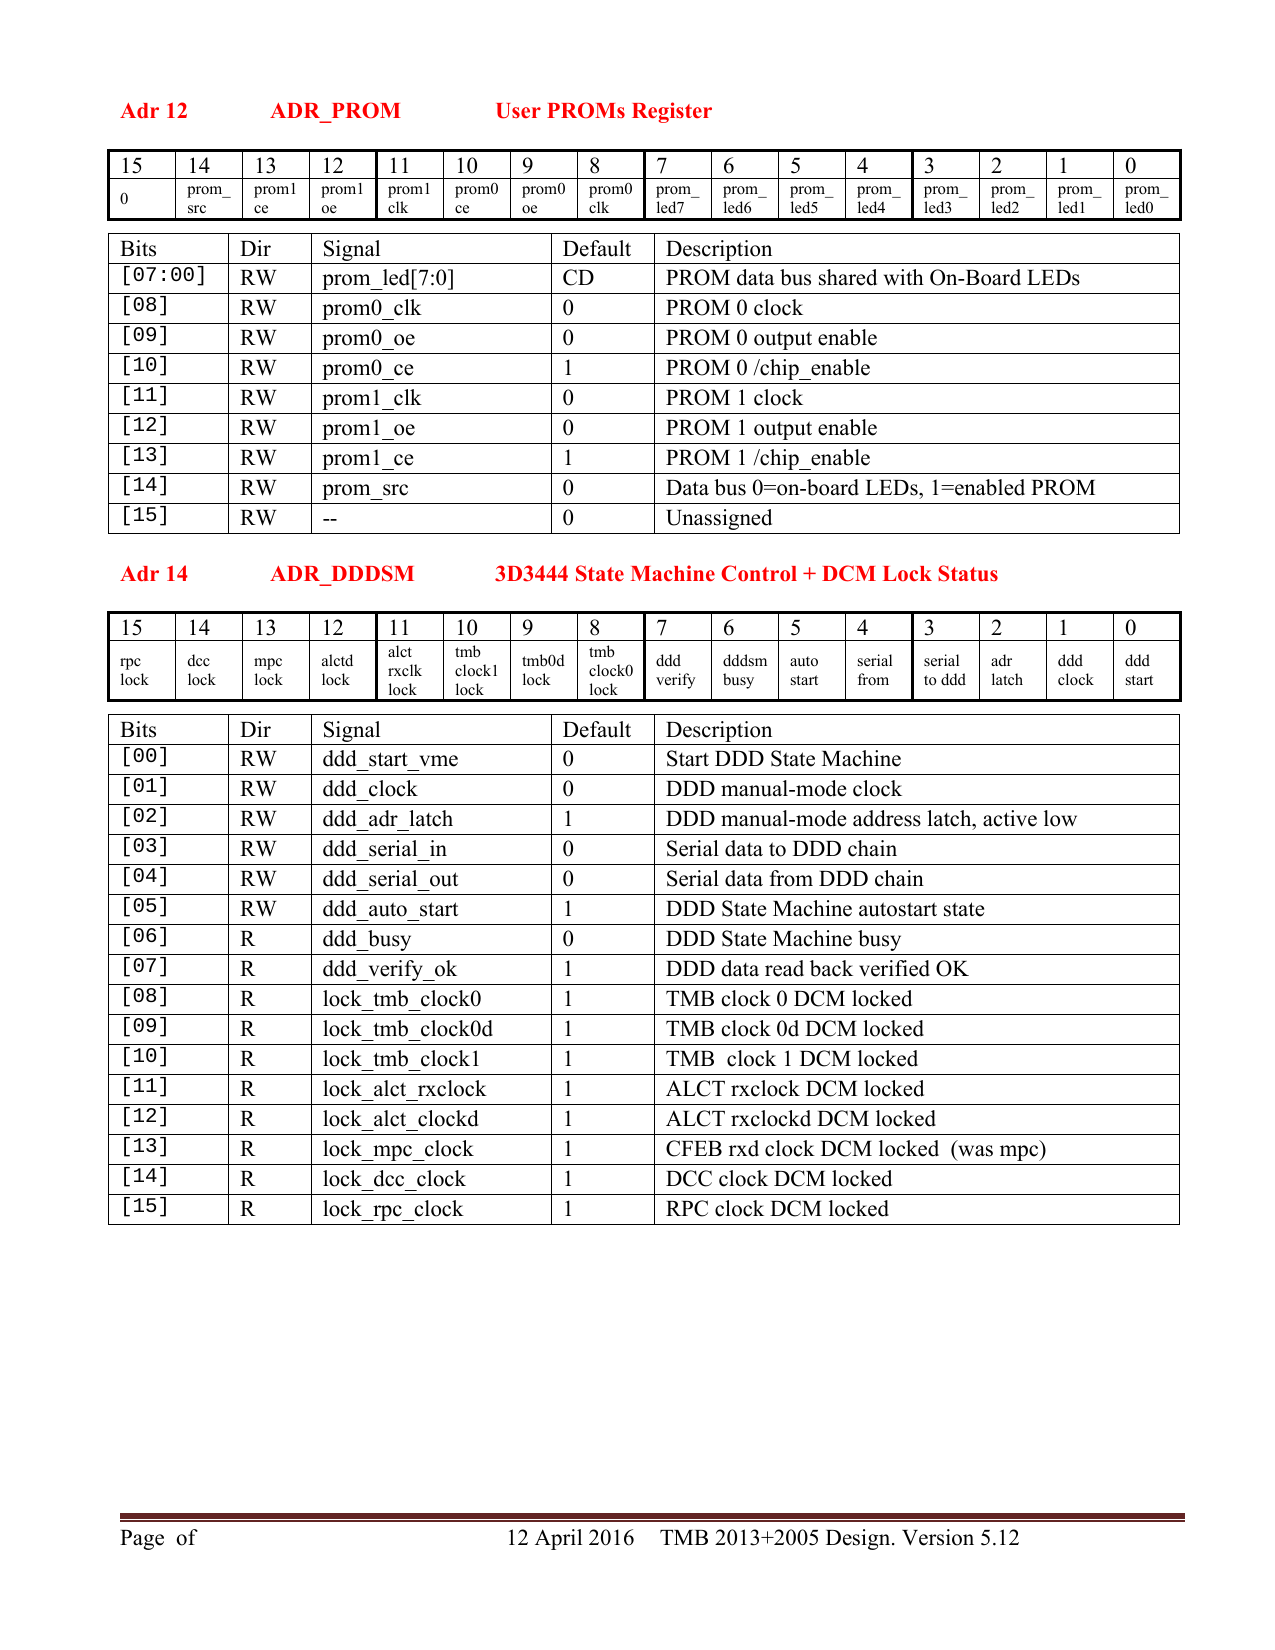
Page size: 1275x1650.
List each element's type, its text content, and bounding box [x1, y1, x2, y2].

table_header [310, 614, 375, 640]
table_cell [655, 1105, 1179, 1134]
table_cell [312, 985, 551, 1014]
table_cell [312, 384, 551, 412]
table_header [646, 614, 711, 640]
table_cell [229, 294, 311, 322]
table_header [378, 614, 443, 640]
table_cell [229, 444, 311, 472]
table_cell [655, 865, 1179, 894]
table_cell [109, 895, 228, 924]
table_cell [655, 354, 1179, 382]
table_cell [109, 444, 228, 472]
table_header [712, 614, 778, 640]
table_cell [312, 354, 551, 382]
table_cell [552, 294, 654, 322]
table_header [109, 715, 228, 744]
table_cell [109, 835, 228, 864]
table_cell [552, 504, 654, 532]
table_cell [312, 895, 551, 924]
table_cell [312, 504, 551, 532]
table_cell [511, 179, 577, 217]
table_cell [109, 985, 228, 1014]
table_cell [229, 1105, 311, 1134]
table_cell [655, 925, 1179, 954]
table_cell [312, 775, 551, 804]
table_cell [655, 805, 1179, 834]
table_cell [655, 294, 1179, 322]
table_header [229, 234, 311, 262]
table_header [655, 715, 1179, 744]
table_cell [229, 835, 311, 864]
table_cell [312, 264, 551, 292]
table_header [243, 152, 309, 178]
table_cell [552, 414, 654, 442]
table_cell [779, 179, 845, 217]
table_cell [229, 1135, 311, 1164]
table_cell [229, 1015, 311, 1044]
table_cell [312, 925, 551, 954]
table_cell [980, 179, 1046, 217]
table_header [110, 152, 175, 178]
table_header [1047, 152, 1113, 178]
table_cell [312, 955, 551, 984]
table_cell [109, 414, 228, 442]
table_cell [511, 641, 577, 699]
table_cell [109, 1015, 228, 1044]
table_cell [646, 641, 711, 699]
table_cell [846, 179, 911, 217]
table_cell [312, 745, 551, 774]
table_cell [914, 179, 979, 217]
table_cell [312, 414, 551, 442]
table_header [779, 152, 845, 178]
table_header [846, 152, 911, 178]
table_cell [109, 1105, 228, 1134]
subtitle Adr 14 ADR_DDDSM 3D3444 State Machine Control + DCM Lock Status [120, 560, 1185, 586]
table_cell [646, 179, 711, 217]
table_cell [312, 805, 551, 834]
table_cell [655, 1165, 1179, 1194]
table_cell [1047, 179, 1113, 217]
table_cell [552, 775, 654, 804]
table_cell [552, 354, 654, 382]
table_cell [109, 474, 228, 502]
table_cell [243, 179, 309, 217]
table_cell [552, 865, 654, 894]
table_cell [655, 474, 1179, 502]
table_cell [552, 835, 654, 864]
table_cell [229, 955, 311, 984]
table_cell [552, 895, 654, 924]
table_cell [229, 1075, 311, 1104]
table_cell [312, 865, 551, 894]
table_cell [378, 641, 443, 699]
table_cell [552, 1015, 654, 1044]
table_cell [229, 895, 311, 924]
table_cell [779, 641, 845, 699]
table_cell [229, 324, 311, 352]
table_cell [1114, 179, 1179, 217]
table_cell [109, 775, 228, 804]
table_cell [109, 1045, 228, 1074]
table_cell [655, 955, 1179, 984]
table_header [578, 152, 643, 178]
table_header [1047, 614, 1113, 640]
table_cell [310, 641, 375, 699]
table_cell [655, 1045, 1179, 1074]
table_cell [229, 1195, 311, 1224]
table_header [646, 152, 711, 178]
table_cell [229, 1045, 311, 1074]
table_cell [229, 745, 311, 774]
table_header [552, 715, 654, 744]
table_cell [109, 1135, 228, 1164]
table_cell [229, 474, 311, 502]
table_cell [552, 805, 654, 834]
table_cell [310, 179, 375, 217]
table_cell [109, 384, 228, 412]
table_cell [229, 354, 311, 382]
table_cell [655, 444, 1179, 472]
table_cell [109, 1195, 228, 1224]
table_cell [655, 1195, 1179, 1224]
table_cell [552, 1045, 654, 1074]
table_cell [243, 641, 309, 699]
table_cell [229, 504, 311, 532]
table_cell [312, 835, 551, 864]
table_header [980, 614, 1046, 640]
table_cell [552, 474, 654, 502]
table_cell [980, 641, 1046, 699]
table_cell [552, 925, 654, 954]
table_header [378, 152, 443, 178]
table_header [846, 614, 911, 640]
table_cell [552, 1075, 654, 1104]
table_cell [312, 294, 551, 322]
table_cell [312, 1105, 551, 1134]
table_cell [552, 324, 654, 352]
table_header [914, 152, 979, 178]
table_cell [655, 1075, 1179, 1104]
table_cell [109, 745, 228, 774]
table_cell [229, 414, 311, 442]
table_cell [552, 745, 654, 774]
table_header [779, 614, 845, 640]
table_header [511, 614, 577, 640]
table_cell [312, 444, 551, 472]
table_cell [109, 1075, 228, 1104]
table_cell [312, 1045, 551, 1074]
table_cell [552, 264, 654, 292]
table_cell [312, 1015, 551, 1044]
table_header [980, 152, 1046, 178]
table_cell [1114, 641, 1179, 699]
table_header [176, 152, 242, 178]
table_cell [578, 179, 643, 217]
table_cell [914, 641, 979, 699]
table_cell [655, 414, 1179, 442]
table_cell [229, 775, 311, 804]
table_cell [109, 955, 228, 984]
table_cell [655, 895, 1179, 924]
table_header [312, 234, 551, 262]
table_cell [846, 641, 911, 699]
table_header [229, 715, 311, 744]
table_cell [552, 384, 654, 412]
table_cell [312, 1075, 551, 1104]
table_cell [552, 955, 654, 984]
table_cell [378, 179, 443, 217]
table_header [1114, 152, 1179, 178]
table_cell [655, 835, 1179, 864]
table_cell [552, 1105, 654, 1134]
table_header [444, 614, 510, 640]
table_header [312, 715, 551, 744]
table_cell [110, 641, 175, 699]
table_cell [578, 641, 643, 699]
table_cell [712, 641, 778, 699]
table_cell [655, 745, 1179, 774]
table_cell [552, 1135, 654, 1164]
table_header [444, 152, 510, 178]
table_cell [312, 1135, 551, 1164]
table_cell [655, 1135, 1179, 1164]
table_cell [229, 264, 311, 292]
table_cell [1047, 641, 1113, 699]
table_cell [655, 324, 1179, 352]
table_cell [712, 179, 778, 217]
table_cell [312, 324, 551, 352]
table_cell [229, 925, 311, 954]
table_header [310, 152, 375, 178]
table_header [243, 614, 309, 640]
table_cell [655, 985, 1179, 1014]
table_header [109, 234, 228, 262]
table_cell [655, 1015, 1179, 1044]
subtitle Adr 12 ADR_PROM User PROMs Register [120, 97, 1185, 124]
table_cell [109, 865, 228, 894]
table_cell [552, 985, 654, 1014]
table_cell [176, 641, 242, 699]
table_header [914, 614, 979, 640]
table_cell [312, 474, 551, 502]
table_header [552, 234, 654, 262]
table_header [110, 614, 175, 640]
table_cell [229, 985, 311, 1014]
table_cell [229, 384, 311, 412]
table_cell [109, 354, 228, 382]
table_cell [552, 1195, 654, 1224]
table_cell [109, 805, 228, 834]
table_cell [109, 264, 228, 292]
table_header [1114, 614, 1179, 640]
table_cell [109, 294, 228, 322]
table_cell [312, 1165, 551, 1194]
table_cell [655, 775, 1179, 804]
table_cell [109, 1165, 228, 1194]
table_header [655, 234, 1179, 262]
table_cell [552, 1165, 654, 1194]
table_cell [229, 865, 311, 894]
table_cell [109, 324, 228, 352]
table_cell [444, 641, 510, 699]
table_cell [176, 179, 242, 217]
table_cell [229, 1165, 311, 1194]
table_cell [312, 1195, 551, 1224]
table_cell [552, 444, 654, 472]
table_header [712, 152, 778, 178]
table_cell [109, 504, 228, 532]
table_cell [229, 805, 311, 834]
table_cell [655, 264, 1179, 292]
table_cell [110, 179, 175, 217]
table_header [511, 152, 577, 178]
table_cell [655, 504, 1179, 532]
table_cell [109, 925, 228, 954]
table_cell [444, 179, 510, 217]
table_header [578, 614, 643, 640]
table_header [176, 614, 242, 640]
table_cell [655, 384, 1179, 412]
